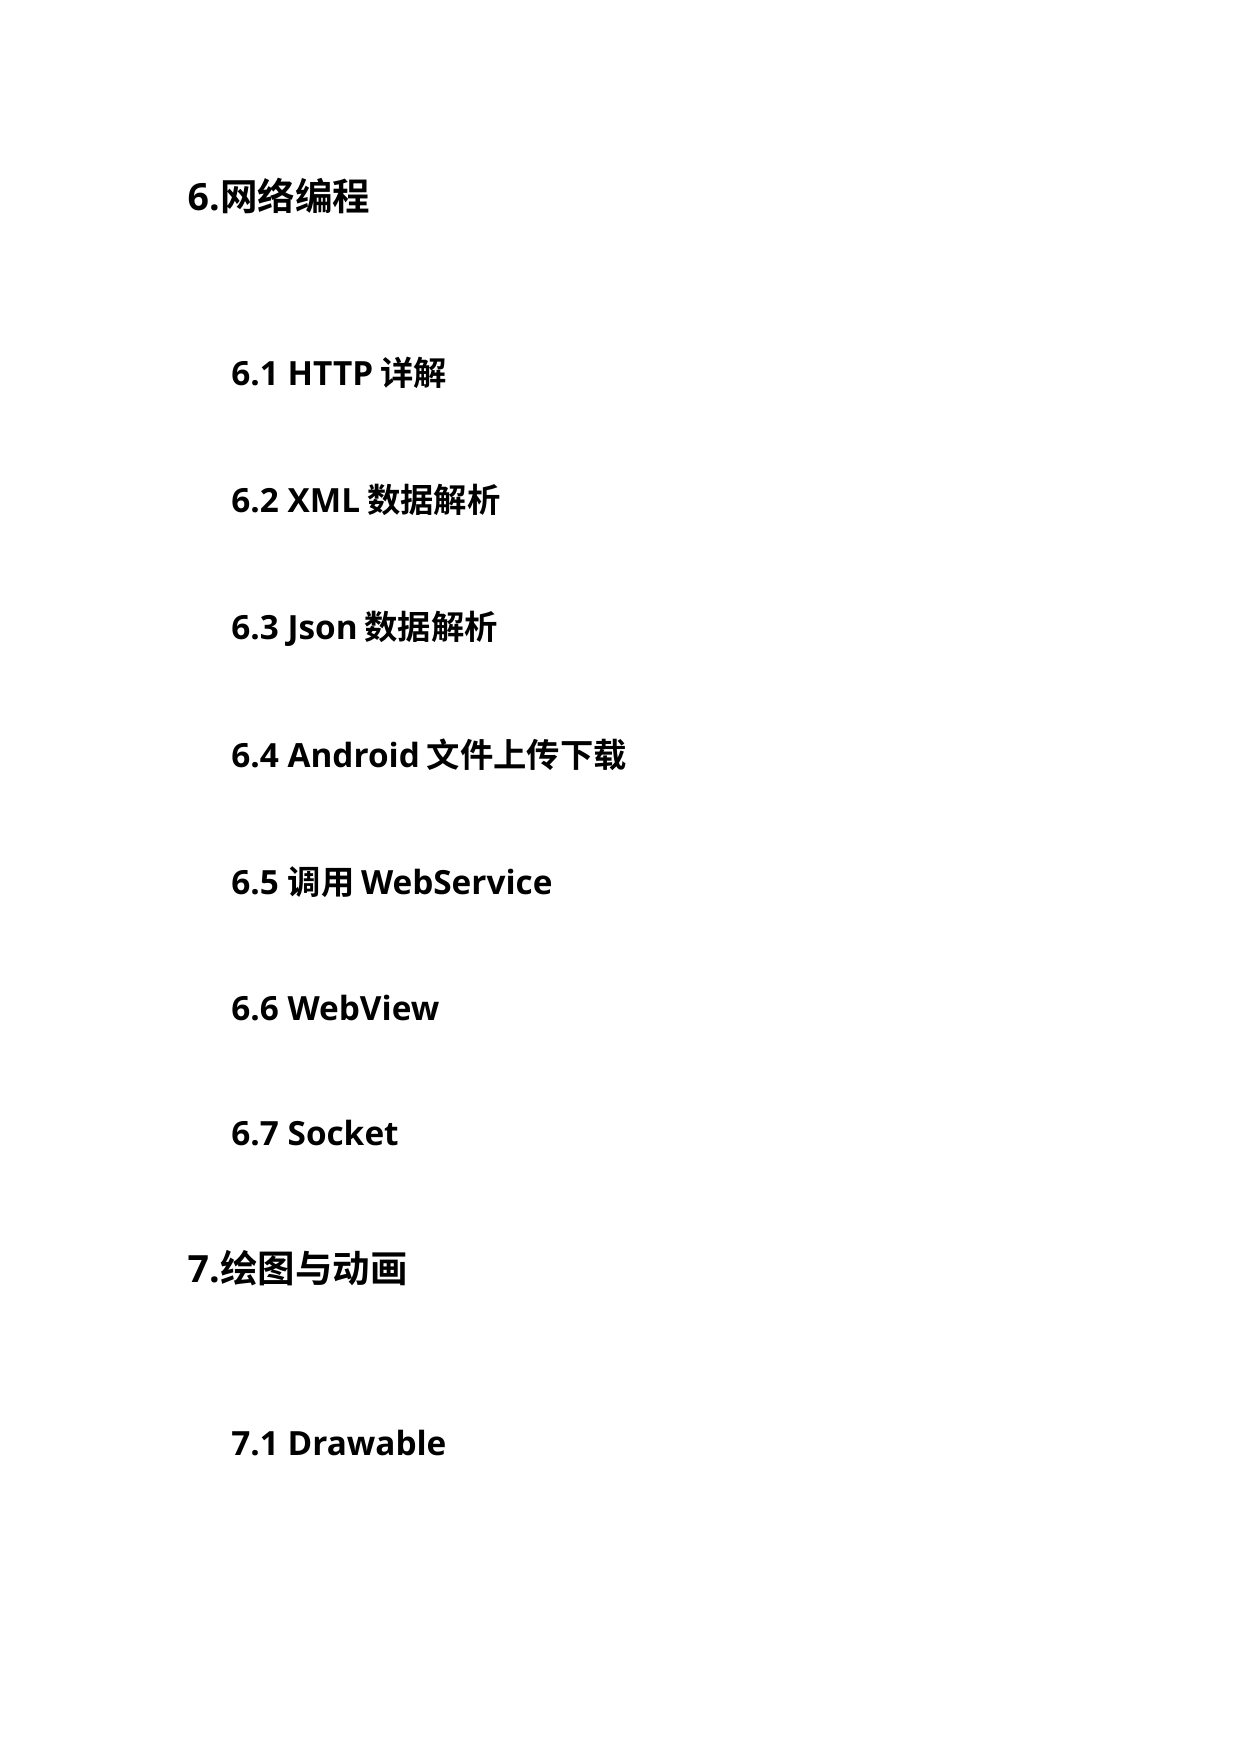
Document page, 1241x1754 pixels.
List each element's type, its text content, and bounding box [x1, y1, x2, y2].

subtitle 6.网络编程 [187, 162, 1053, 227]
subtitle 7.1 Drawable [187, 1410, 1053, 1475]
subtitle 6.2 XML数据解析 [187, 466, 1053, 531]
subtitle 6.6 WebView [231, 975, 1053, 1040]
subtitle 6.1 HTTP详解 [187, 338, 1053, 403]
subtitle 6.3 Json数据解析 [187, 593, 1053, 658]
subtitle 6.4 Android文件上传下载 [187, 720, 1053, 785]
subtitle 6.7 Socket [187, 1100, 1053, 1165]
subtitle 6.5 调用WebService [187, 848, 1053, 913]
subtitle 7.绘图与动画 [187, 1234, 1053, 1299]
